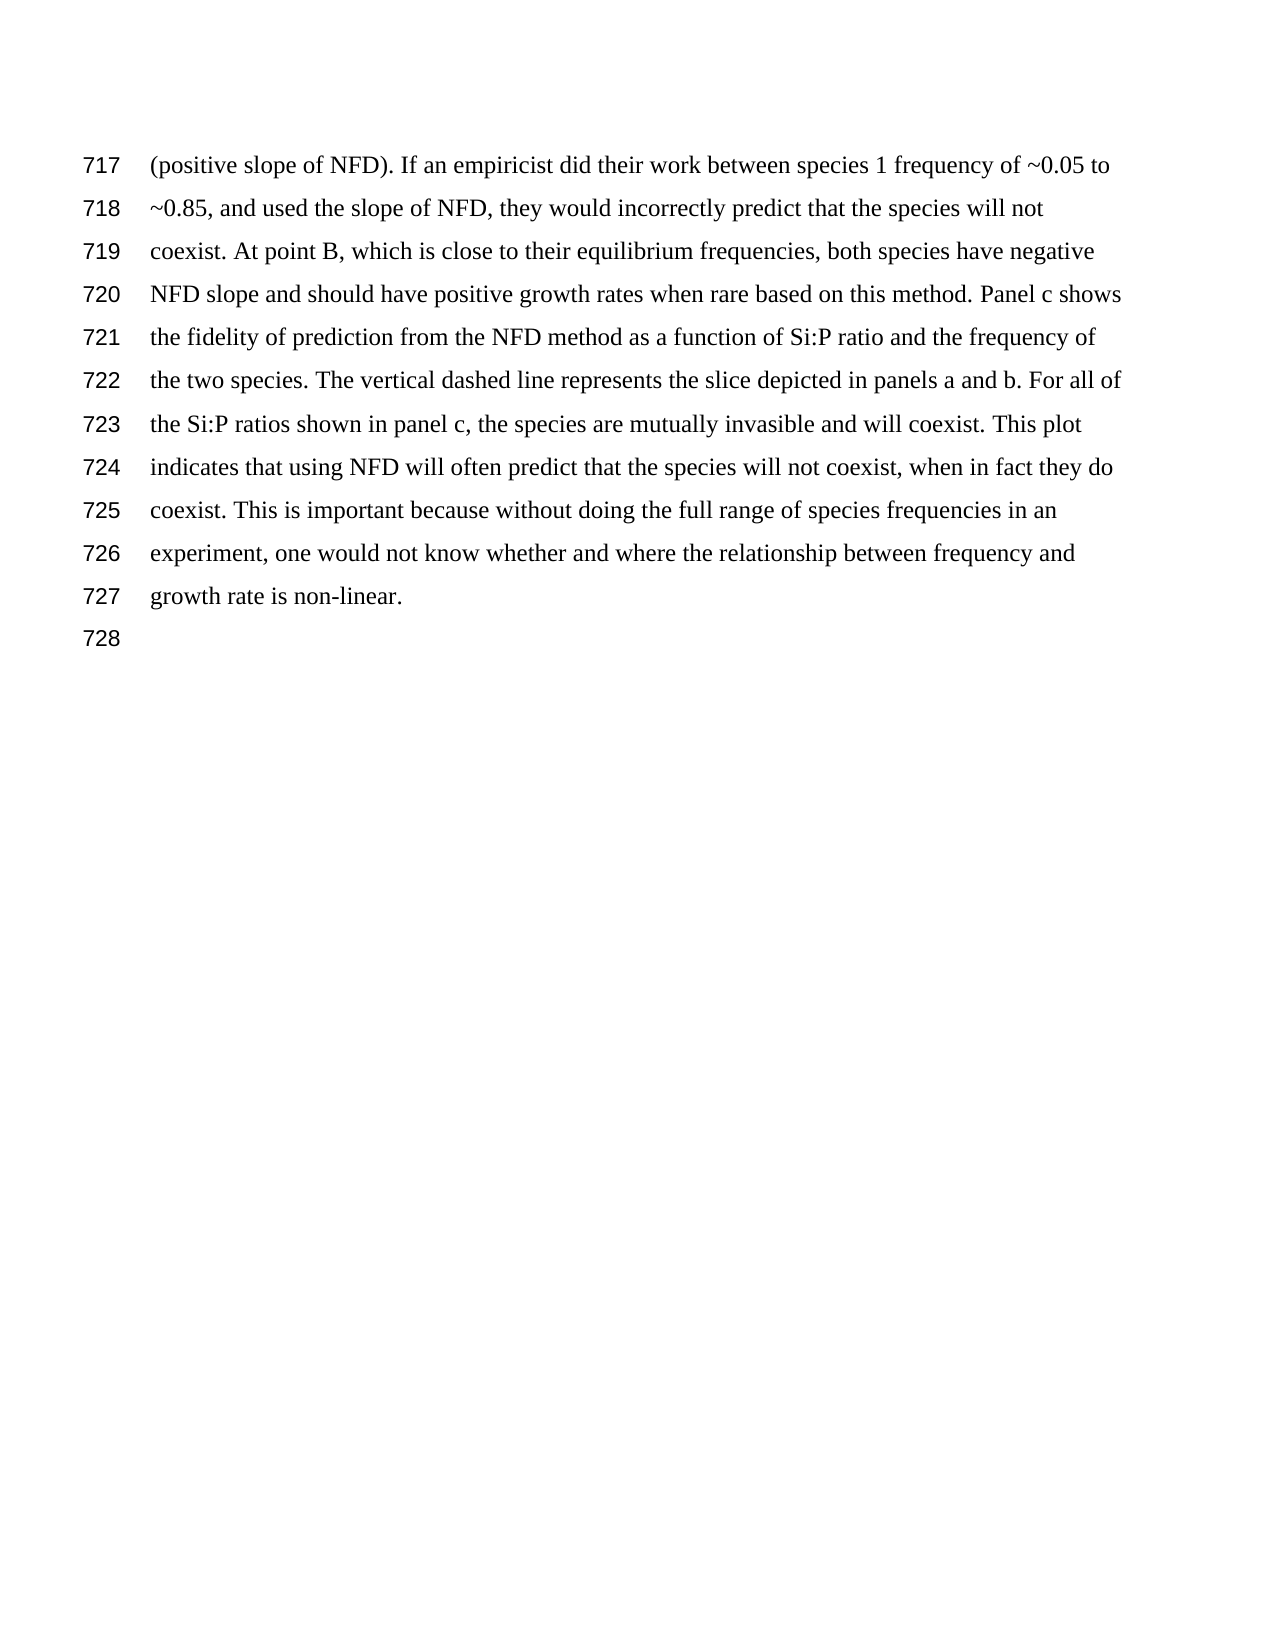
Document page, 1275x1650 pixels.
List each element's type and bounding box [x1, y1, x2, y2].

text [150, 150, 1125, 610]
